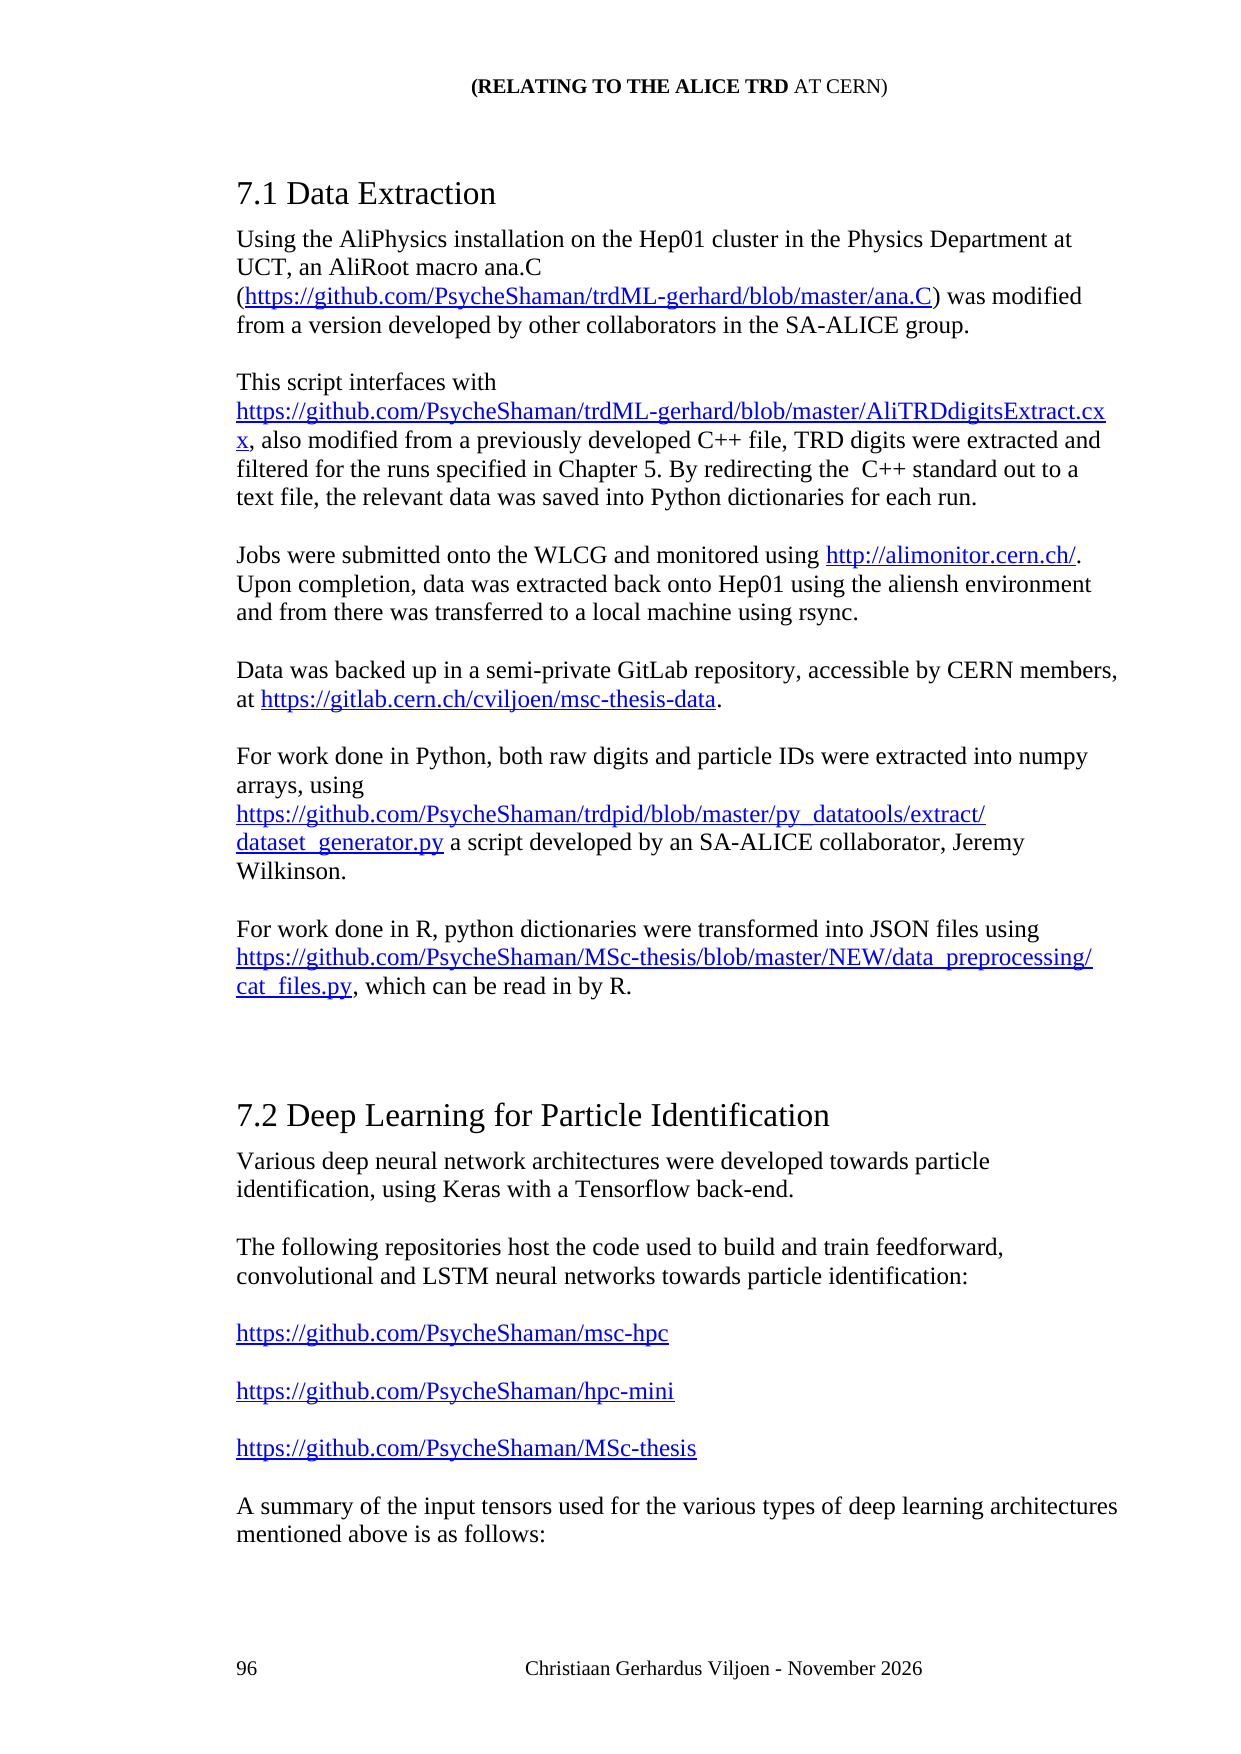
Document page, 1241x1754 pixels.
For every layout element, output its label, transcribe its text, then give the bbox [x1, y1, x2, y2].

text This script interfaces with https://github.com/PsycheShaman/trdML-gerhard/blob/master/AliTRDdigitsExtract.cxx, also modified from a previously developed C++ file, TRD digits were extracted and filtered for the runs specified in Chapter 5. By redirecting the C++ standard out to a text file, the relevant data was saved into Python dictionaries for each run. [236, 367, 1122, 511]
subtitle Data Extraction [236, 173, 1122, 211]
text Data was backed up in a semi-private GitLab repository, accessible by CERN members, at https://gitlab.cern.ch/cviljoen/msc-thesis-data. [236, 655, 1122, 712]
text For work done in R, python dictionaries were transformed into JSON files using https://github.com/PsycheShaman/MSc-thesis/blob/master/NEW/data_preprocessing/cat_files.py, which can be read in by R. [236, 914, 1122, 1000]
text Jobs were submitted onto the WLCG and monitored using http://alimonitor.cern.ch/. Upon completion, data was extracted back onto Hep01 using the aliensh environment and from there was transferred to a local machine using rsync. [236, 540, 1122, 626]
text For work done in Python, both raw digits and particle IDs were extracted into numpy arrays, using https://github.com/PsycheShaman/trdpid/blob/master/py_datatools/extract/dataset_generator.py a script developed by an SA-ALICE collaborator, Jeremy Wilkinson. [236, 741, 1122, 885]
text A summary of the input tensors used for the various types of deep learning architectures mentioned above is as follows: [236, 1491, 1122, 1548]
text The following repositories host the code used to build and train feedforward, convolutional and LSTM neural networks towards particle identification: [236, 1232, 1122, 1289]
text https://github.com/PsycheShaman/MSc-thesis [236, 1433, 1122, 1462]
text https://github.com/PsycheShaman/hpc-mini [236, 1376, 1122, 1404]
subtitle Deep Learning for Particle Identification [236, 1095, 1122, 1133]
text Using the AliPhysics installation on the Hep01 cluster in the Physics Department at UCT, an AliRoot macro ana.C (https://github.com/PsycheShaman/trdML-gerhard/blob/master/ana.C) was modified from a version developed by other collaborators in the SA-ALICE group. [236, 224, 1122, 339]
text https://github.com/PsycheShaman/msc-hpc [236, 1318, 1122, 1347]
text Various deep neural network architectures were developed towards particle identification, using Keras with a Tensorflow back-end. [236, 1146, 1122, 1203]
